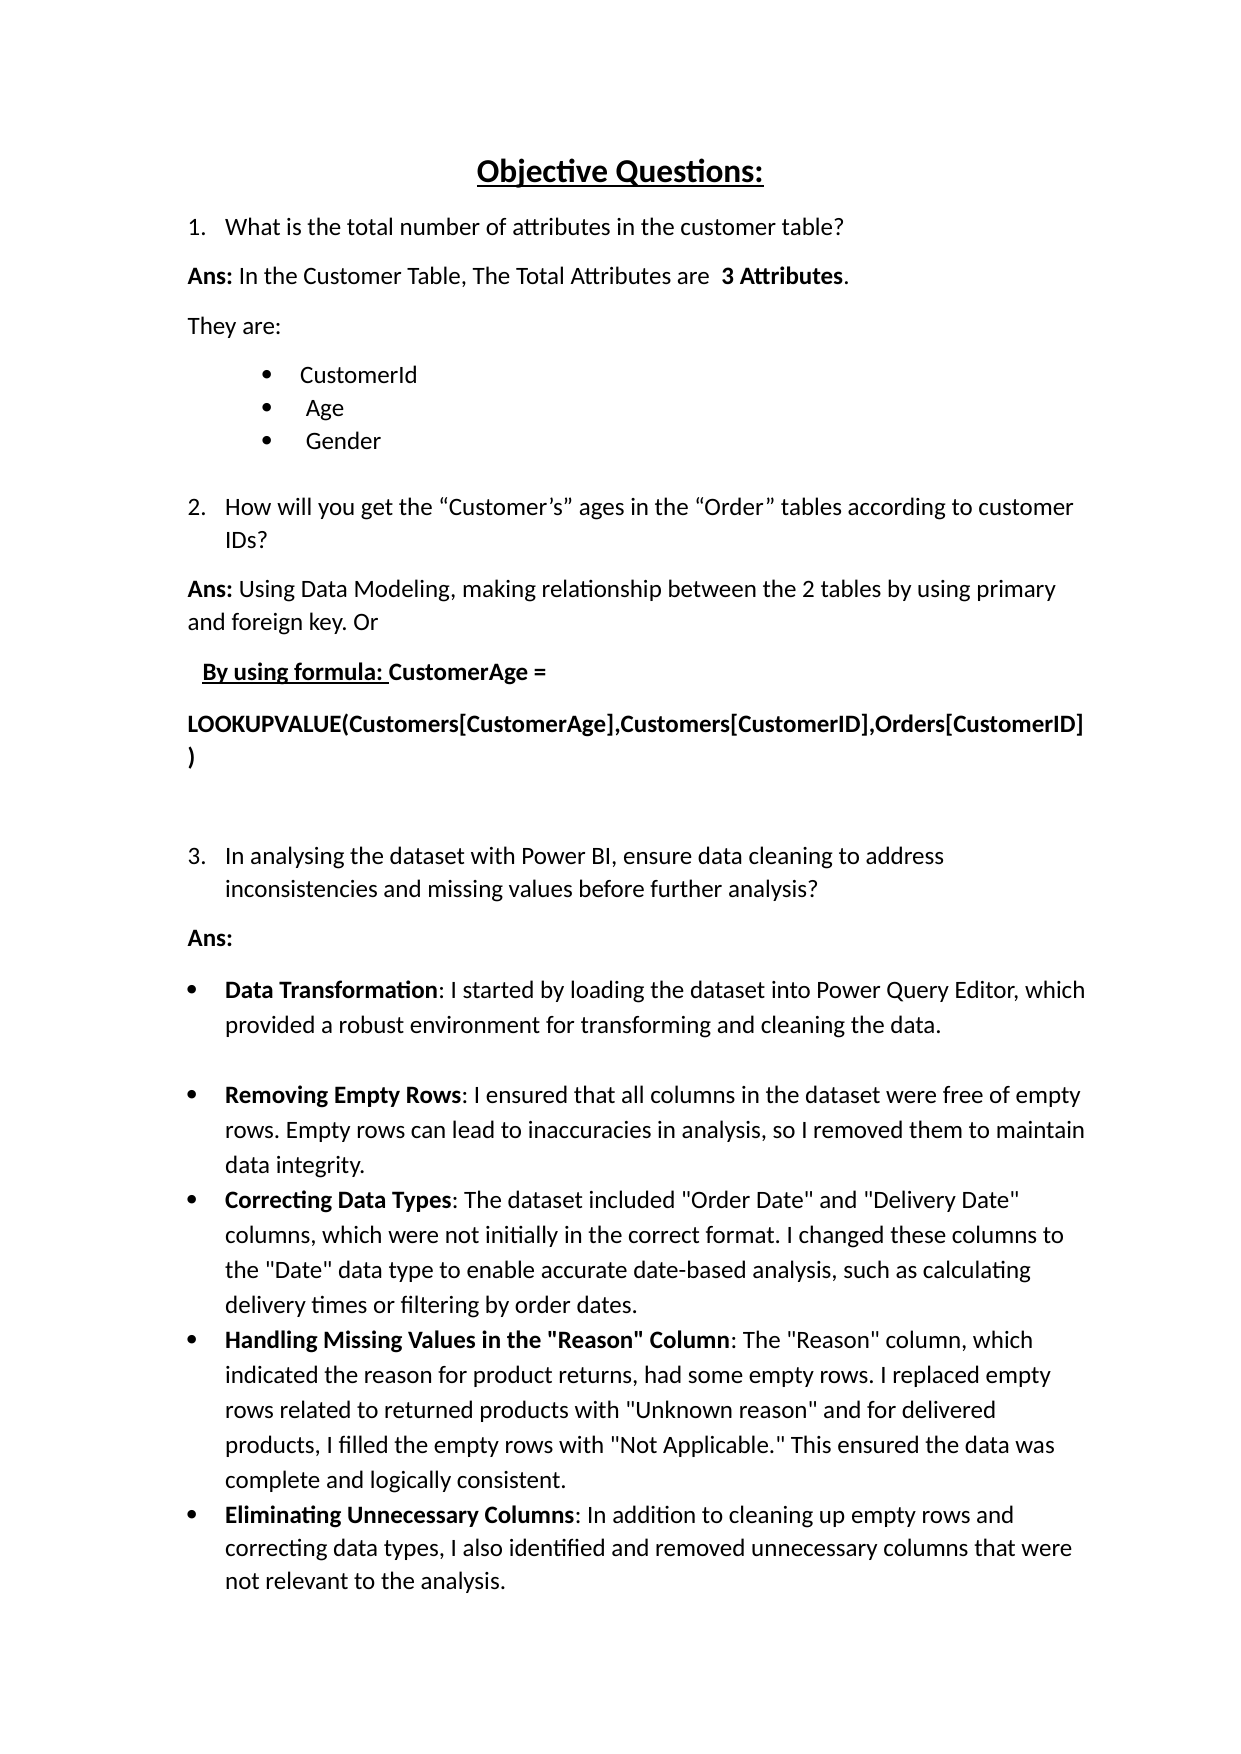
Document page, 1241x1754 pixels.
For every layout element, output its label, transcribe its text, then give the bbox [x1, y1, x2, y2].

text They are: [187, 310, 1090, 340]
list How will you get the “Customer’s” ages in the “Order” tables according to customer IDs? [187, 491, 1090, 554]
list In analysing the dataset with Power BI, ensure data cleaning to address inconsistencies and missing values before further analysis? [187, 840, 1090, 903]
list Gender [262, 425, 1090, 456]
text Ans: [187, 922, 1090, 953]
list CustomerId [262, 359, 1090, 390]
text Ans: In the Customer Table, The Total Attributes are 3 Attributes. [187, 260, 1090, 291]
text LOOKUPVALUE(Customers[CustomerAge],Customers[CustomerID],Orders[CustomerID]) [187, 708, 1090, 771]
list What is the total number of attributes in the customer table? [187, 211, 1090, 241]
list Eliminating Unnecessary Columns: In addition to cleaning up empty rows and correcting data types, I also identified and removed unnecessary columns that were not relevant to the analysis. [187, 1499, 1090, 1595]
text Objective Questions: [150, 150, 1090, 191]
list Handling Missing Values in the "Reason" Column: The "Reason" column, which indicated the reason for product returns, had some empty rows. I replaced empty rows related to returned products with "Unknown reason" and for delivered products, I filled the empty rows with "Not Applicable." This ensured the data was complete and logically consistent. [187, 1324, 1090, 1494]
list Correcting Data Types: The dataset included "Order Date" and "Delivery Date" columns, which were not initially in the correct format. I changed these columns to the "Date" data type to enable accurate date-based analysis, such as calculating delivery times or filtering by order dates. [187, 1184, 1090, 1319]
list Removing Empty Rows: I ensured that all columns in the dataset were free of empty rows. Empty rows can lead to inaccuracies in analysis, so I removed them to maintain data integrity. [187, 1079, 1090, 1179]
list Data Transformation: I started by loading the dataset into Power Query Editor, which provided a robust environment for transforming and cleaning the data. [187, 974, 1090, 1039]
list Age [262, 392, 1090, 423]
text Ans: Using Data Modeling, making relationship between the 2 tables by using primary and foreign key. Or [187, 573, 1090, 637]
list By using formula: CustomerAge = [202, 656, 1090, 687]
